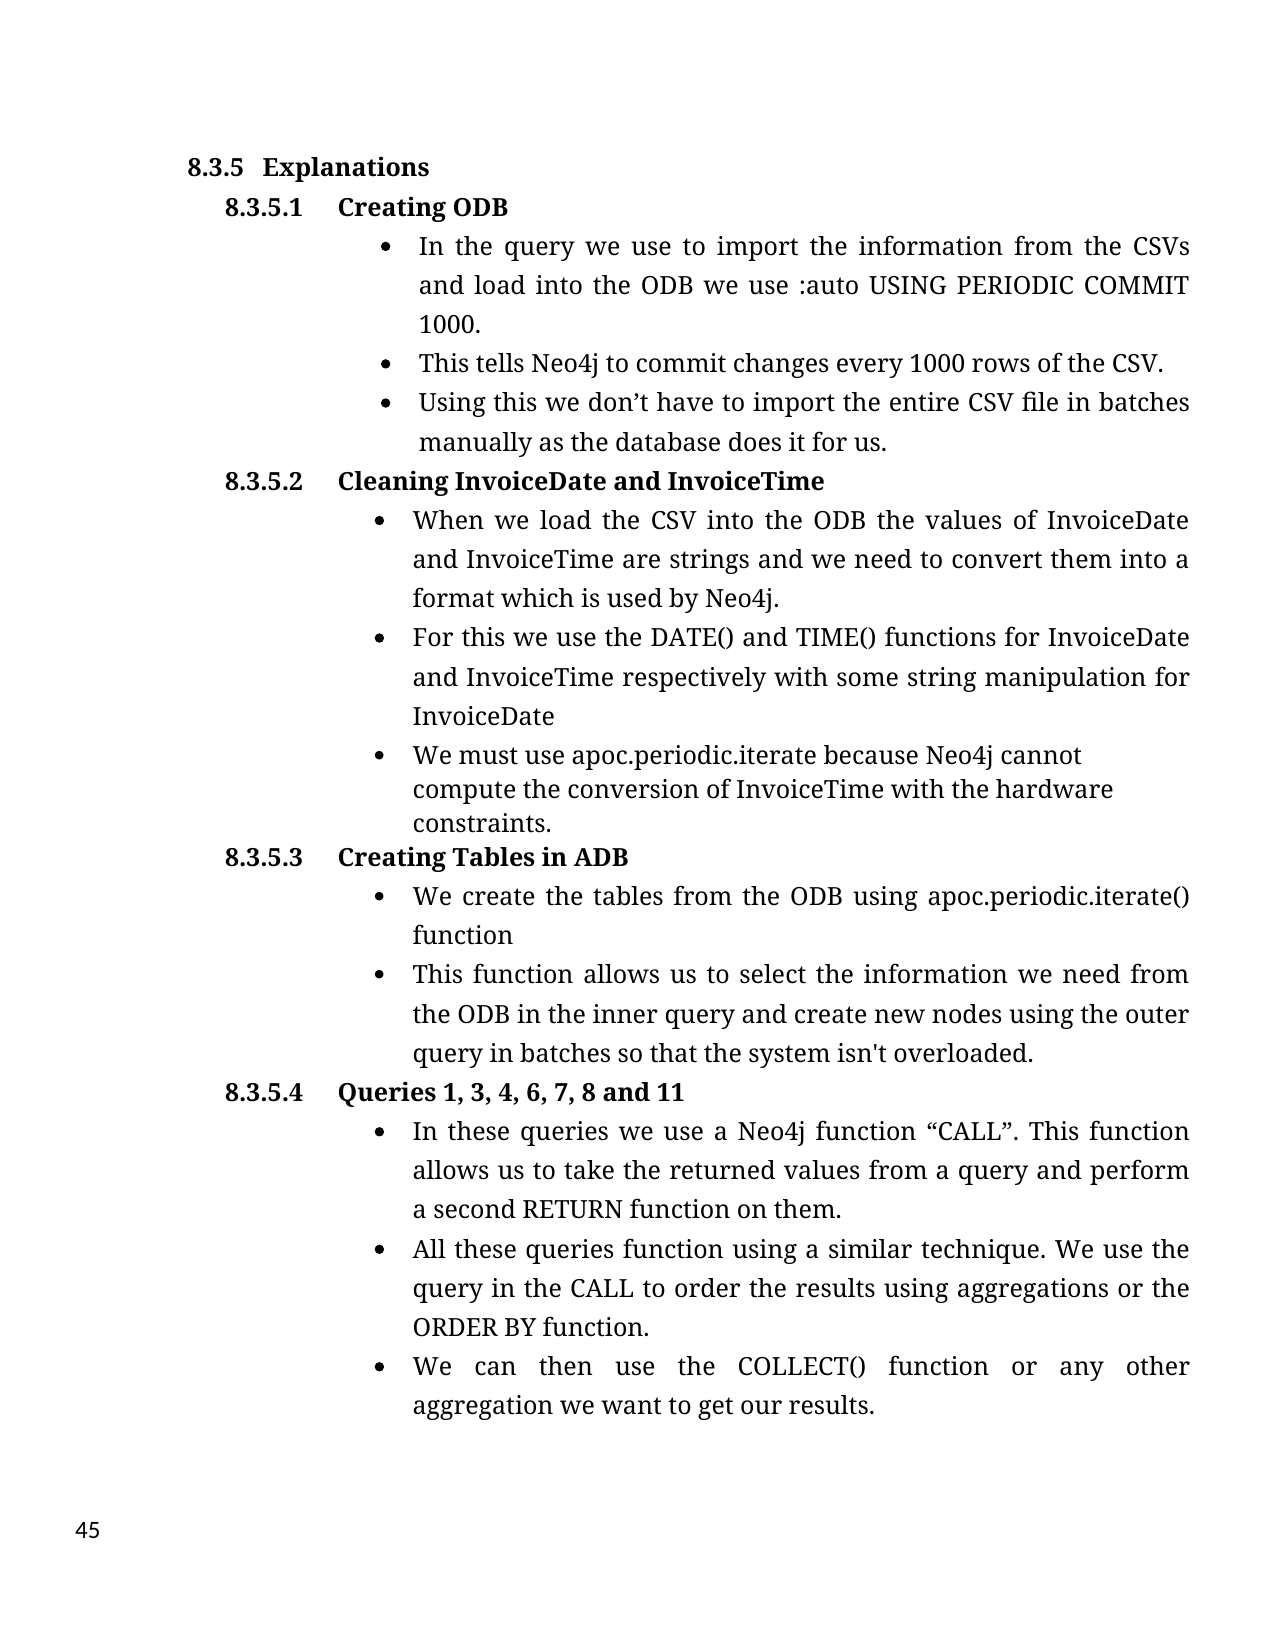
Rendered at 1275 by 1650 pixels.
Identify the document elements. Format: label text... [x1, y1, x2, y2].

list Using this we don’t have to import the entire CSV file in batches manually as the database does it for us. [381, 385, 1191, 458]
list Creating Tables in ADB [225, 840, 1191, 874]
list We create the tables from the ODB using apoc.periodic.iterate() function [375, 879, 1191, 952]
list This tells Neo4j to commit changes every 1000 rows of the CSV. [381, 346, 1191, 380]
list When we load the CSV into the ODB the values of InvoiceDate and InvoiceTime are strings and we need to convert them into a format which is used by Neo4j. [375, 502, 1191, 615]
list Cleaning InvoiceDate and InvoiceTime [225, 463, 1191, 497]
list We can then use the COLLECT() function or any other aggregation we want to get our results. [375, 1349, 1191, 1422]
list Queries 1, 3, 4, 6, 7, 8 and 11 [225, 1075, 1191, 1109]
list We must use apoc.periodic.iterate because Neo4j cannot compute the conversion of InvoiceTime with the hardware constraints. [375, 737, 1191, 840]
list In the query we use to import the information from the CSVs and load into the ODB we use :auto USING PERIODIC COMMIT 1000. [381, 228, 1191, 341]
list Explanations [187, 150, 1191, 184]
list For this we use the DATE() and TIME() functions for InvoiceDate and InvoiceTime respectively with some string manipulation for InvoiceDate [375, 620, 1191, 732]
list Creating ODB [225, 189, 1191, 223]
list All these queries function using a similar technique. We use the query in the CALL to order the results using aggregations or the ORDER BY function. [375, 1231, 1191, 1344]
list This function allows us to select the information we need from the ODB in the inner query and create new nodes using the outer query in batches so that the system isn't overloaded. [375, 957, 1191, 1069]
list In these queries we use a Neo4j function “CALL”. This function allows us to take the returned values from a query and perform a second RETURN function on them. [375, 1114, 1191, 1226]
